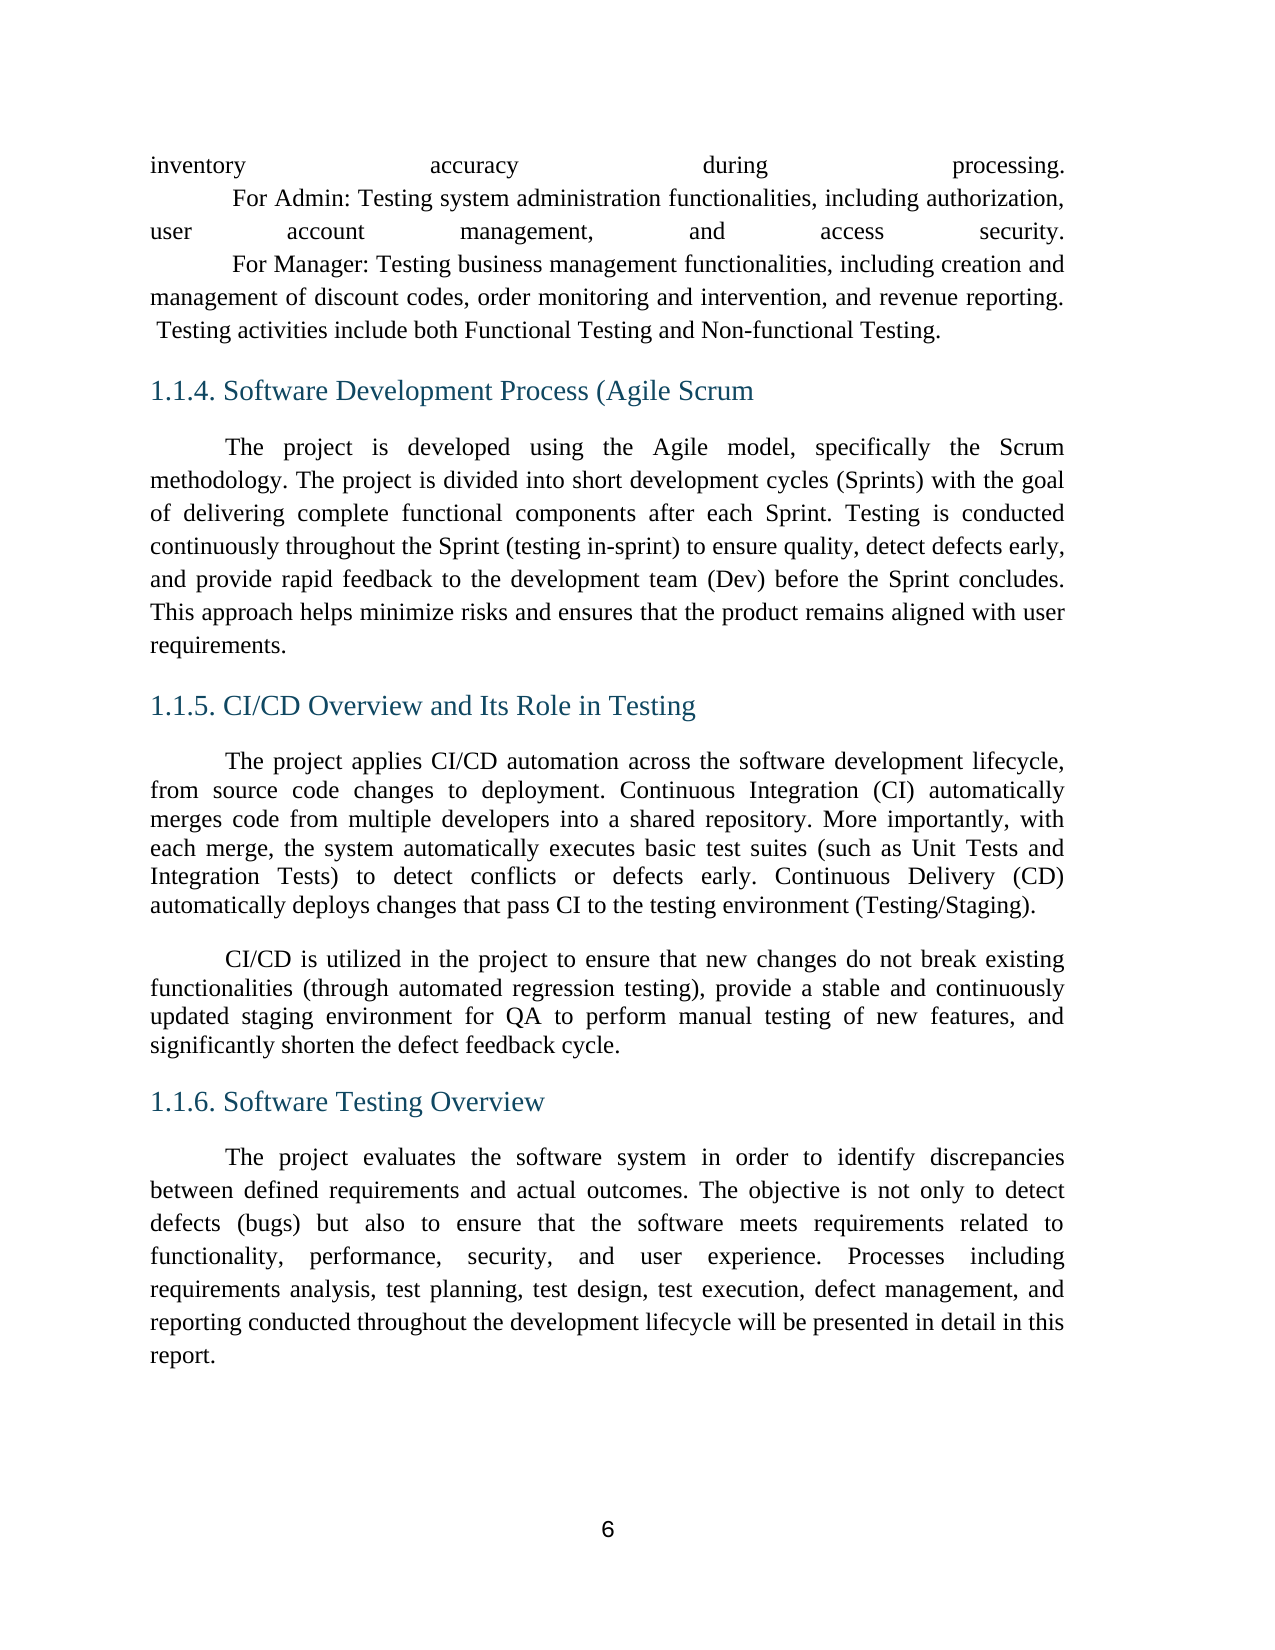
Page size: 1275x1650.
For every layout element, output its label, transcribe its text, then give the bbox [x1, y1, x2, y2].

text The project is developed using the Agile model, specifically the Scrum methodology. The project is divided into short development cycles (Sprints) with the goal of delivering complete functional components after each Sprint. Testing is conducted continuously throughout the Sprint (testing in-sprint) to ensure quality, detect defects early, and provide rapid feedback to the development team (Dev) before the Sprint concludes. This approach helps minimize risks and ensures that the product remains aligned with user requirements. [150, 432, 1065, 658]
text The project evaluates the software system in order to identify discrepancies between defined requirements and actual outcomes. The objective is not only to detect defects (bugs) but also to ensure that the software meets requirements related to functionality, performance, security, and user experience. Processes including requirements analysis, test planning, test design, test execution, defect management, and reporting conducted throughout the development lifecycle will be presented in detail in this report. [150, 1142, 1065, 1369]
subtitle 1.1.6. Software Testing Overview [150, 1084, 1065, 1117]
text The project applies CI/CD automation across the software development lifecycle, from source code changes to deployment. Continuous Integration (CI) automatically merges code from multiple developers into a shared repository. More importantly, with each merge, the system automatically executes basic test suites (such as Unit Tests and Integration Tests) to detect conflicts or defects early. Continuous Delivery (CD) automatically deploys changes that pass CI to the testing environment (Testing/Staging). [150, 746, 1065, 919]
text CI/CD is utilized in the project to ensure that new changes do not break existing functionalities (through automated regression testing), provide a stable and continuously updated staging environment for QA to perform manual testing of new features, and significantly shorten the defect feedback cycle. [150, 944, 1065, 1059]
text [150, 150, 1065, 344]
subtitle 1.1.5. CI/CD Overview and Its Role in Testing [150, 688, 1065, 721]
subtitle 1.1.4. Software Development Process (Agile Scrum [150, 373, 1065, 407]
